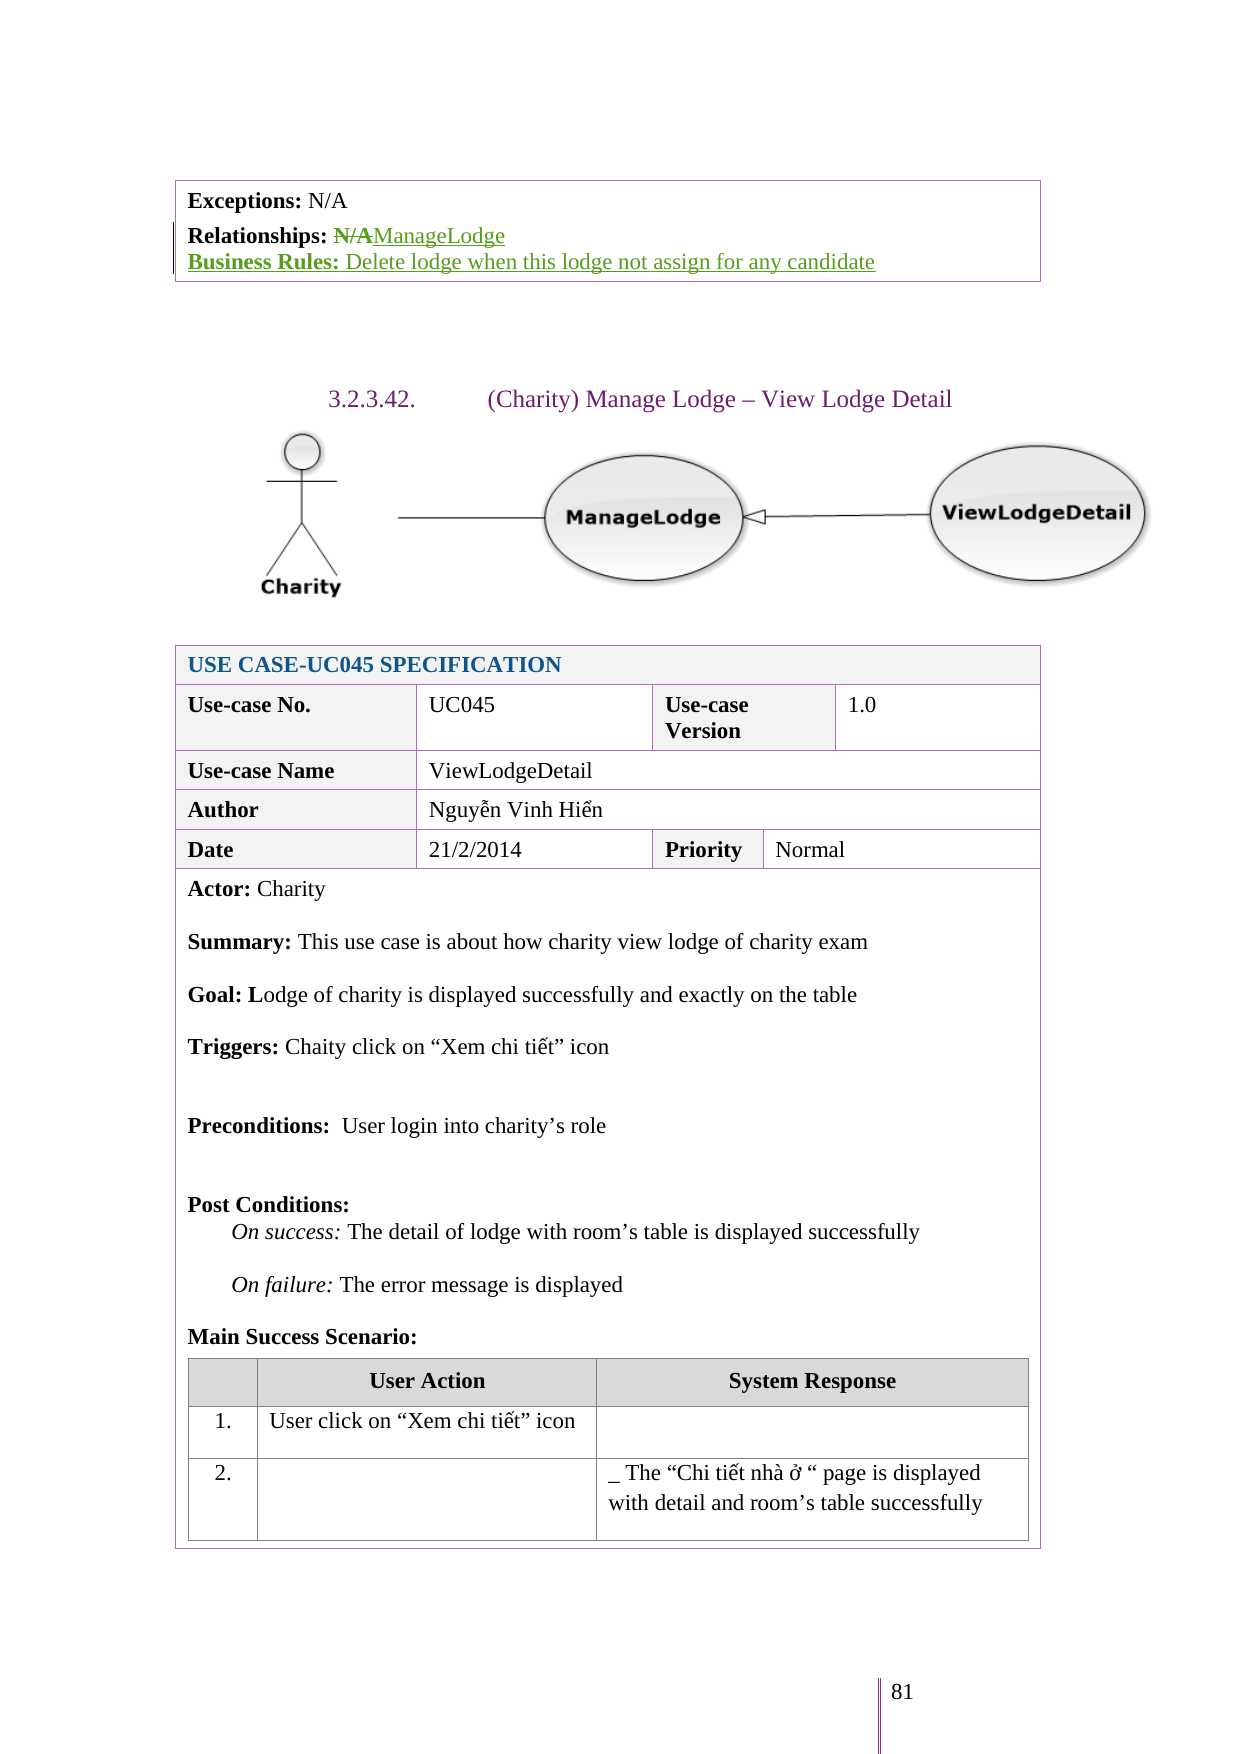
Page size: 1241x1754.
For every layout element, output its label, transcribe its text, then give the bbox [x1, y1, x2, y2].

table_cell Date [176, 830, 416, 868]
subtitle (Charity) Manage Lodge – View Lodge Detail [328, 384, 1053, 412]
table_cell 1.0 [836, 685, 1040, 750]
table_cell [176, 181, 1040, 281]
table_cell Nguyễn Vinh Hiển [417, 790, 1040, 829]
table_header USE CASE-UC045 SPECIFICATION [176, 646, 1040, 684]
table_cell 21/2/2014 [417, 830, 652, 868]
table_cell Priority [653, 830, 763, 868]
table_cell Use-case Name [176, 751, 416, 789]
table_cell Normal [764, 830, 1040, 868]
table_cell Author [176, 790, 416, 829]
table_cell ViewLodgeDetail [417, 751, 1040, 789]
table_cell Use-case Version [653, 685, 835, 750]
table_cell UC045 [417, 685, 652, 750]
table_cell Use-case No. [176, 685, 416, 750]
picture [187, 416, 1163, 620]
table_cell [176, 869, 1040, 1547]
